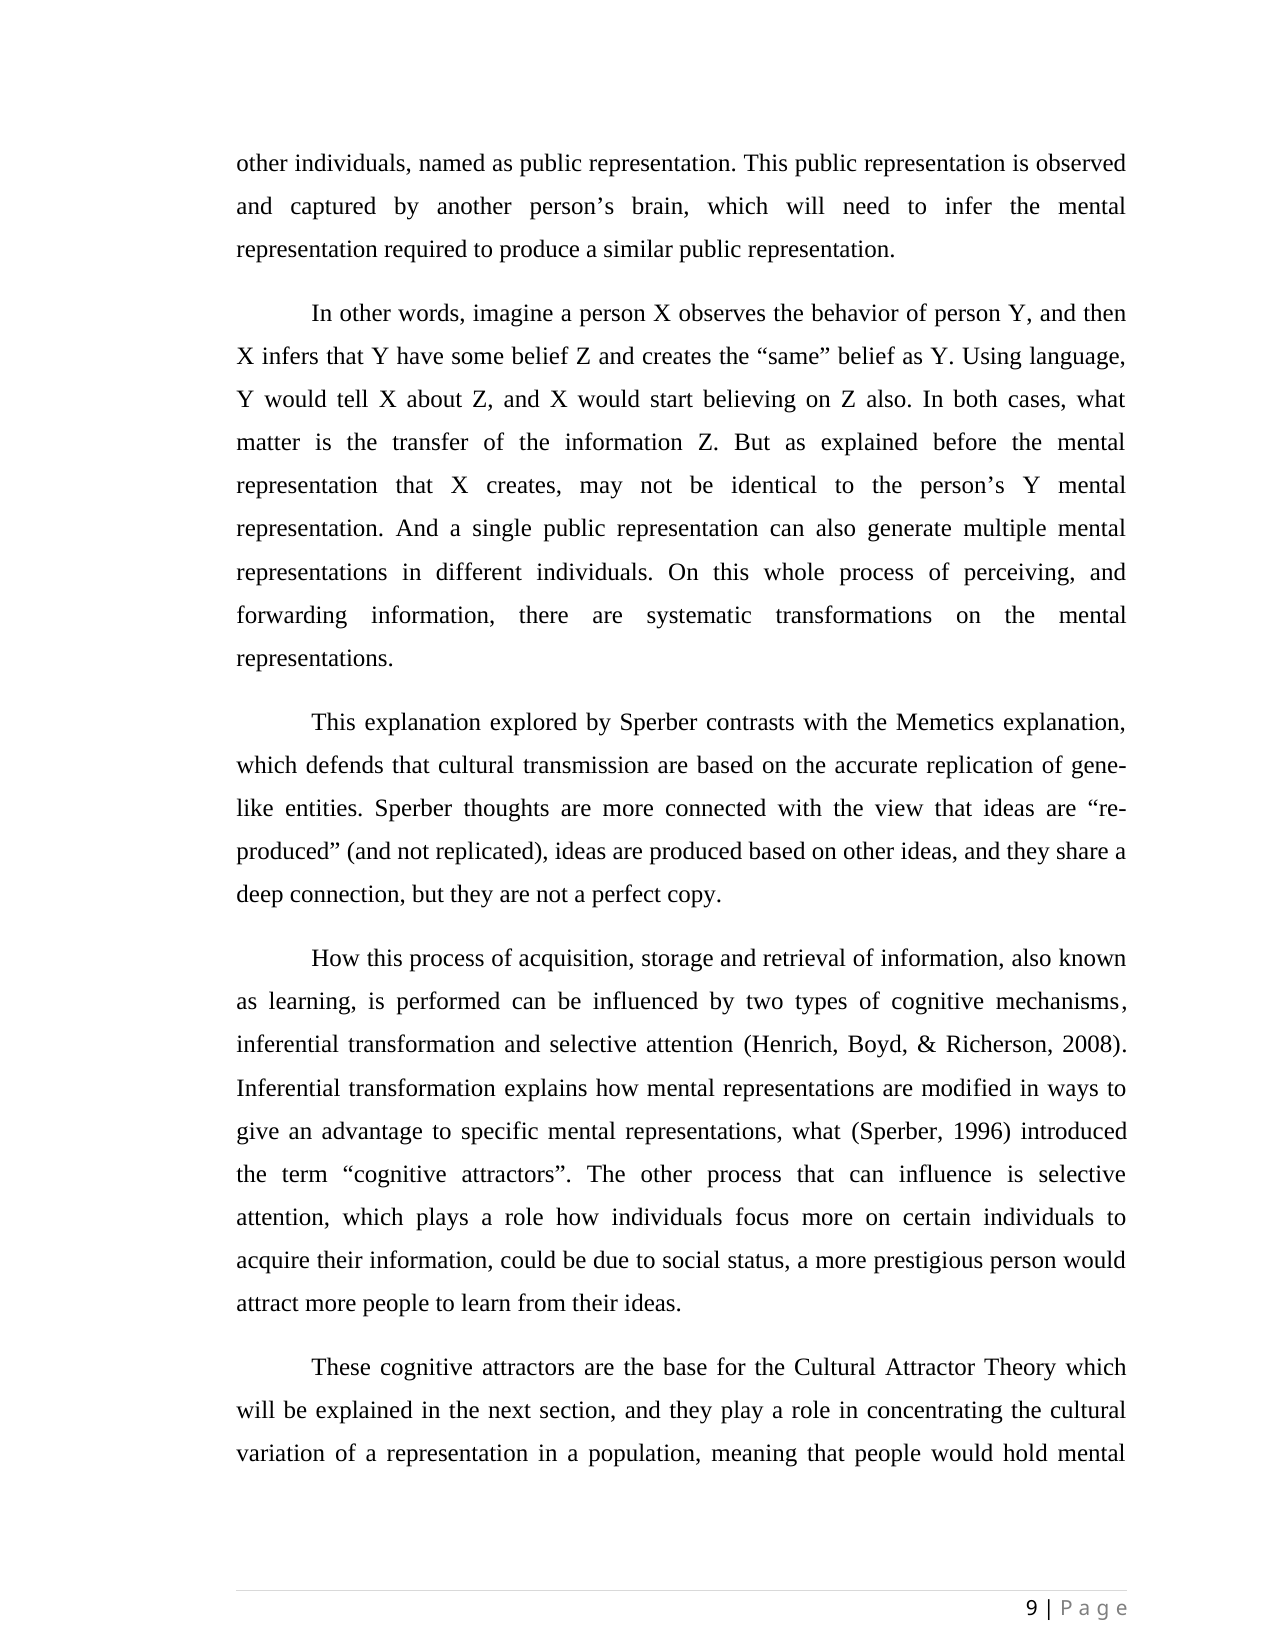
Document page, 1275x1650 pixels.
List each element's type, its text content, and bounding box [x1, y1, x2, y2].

text This explanation explored by Sperber contrasts with the Memetics explanation, which defends that cultural transmission are based on the accurate replication of gene-like entities. Sperber thoughts are more connected with the view that ideas are “re-produced” (and not replicated), ideas are produced based on other ideas, and they share a deep connection, but they are not a perfect copy. [236, 707, 1127, 908]
text In other words, imagine a person X observes the behavior of person Y, and then X infers that Y have some belief Z and creates the “same” belief as Y. Using language, Y would tell X about Z, and X would start believing on Z also. In both cases, what matter is the transfer of the information Z. But as explained before the mental representation that X creates, may not be identical to the person’s Y mental representation. And a single public representation can also generate multiple mental representations in different individuals. On this whole process of perceiving, and forwarding information, there are systematic transformations on the mental representations. [236, 298, 1127, 672]
text How this process of acquisition, storage and retrieval of information, also known as learning, is performed can be influenced by two types of cognitive mechanisms, inferential transformation and selective attention . Inferential transformation explains how mental representations are modified in ways to give an advantage to specific mental representations, what introduced the term “cognitive attractors”. The other process that can influence is selective attention, which plays a role how individuals focus more on certain individuals to acquire their information, could be due to social status, a more prestigious person would attract more people to learn from their ideas. [236, 943, 1127, 1317]
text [236, 1352, 1127, 1467]
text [236, 148, 1127, 263]
